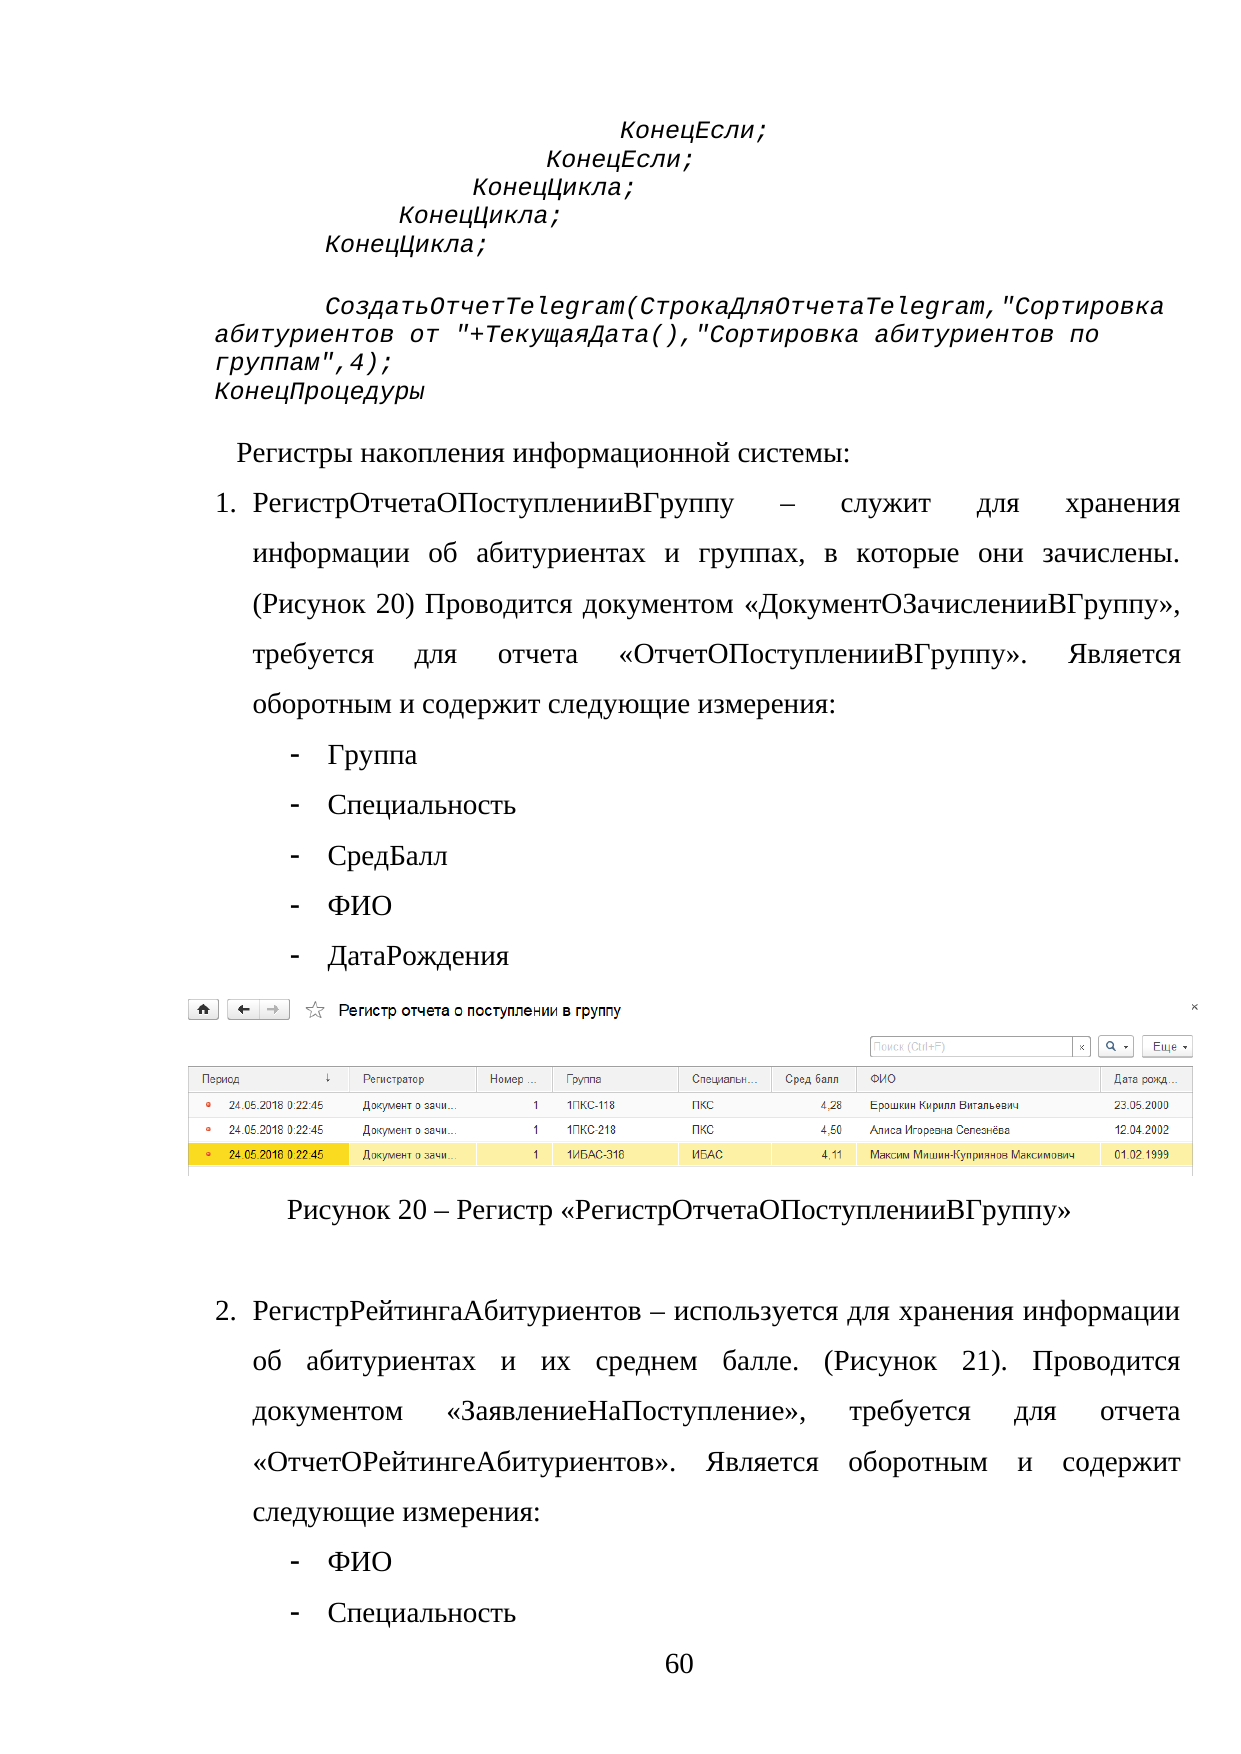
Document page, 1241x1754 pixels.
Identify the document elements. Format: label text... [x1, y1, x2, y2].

text СоздатьОтчетTelegram(СтрокаДляОтчетаTelegram,"Сортировка абитуриентов от "+ТекущаяДата(),"Сортировка абитуриентов по группам",4); [214, 293, 1181, 378]
list Группа [290, 737, 1181, 771]
text Регистры накопления информационной системы: [177, 435, 1181, 468]
list СредБалл [290, 838, 1181, 871]
text КонецПроцедуры [214, 378, 1181, 407]
list ФИО [290, 888, 1181, 922]
text КонецЕсли; [214, 118, 1181, 146]
text КонецЦикла; [214, 175, 1181, 203]
picture [177, 988, 1209, 1176]
text КонецЦикла; [214, 203, 1181, 231]
list Специальность [290, 1595, 1181, 1628]
list РегистрОтчетаОПоступленииВГруппу – служит для хранения информации об абитуриентах и группах, в которые они зачислены. (Рисунок 20) Проводится документом «ДокументОЗачисленииВГруппу», требуется для отчета «ОтчетОПоступленииВГруппу». Является оборотным и содержит следующие измерения: [215, 485, 1181, 720]
text КонецЦикла; [214, 231, 1181, 260]
list РегистрРейтингаАбитуриентов – используется для хранения информации об абитуриентах и их среднем балле. (Рисунок 21). Проводится документом «ЗаявлениеНаПоступление», требуется для отчета «ОтчетОРейтингеАбитуриентов». Является оборотным и содержит следующие измерения: [215, 1293, 1181, 1528]
list ФИО [290, 1544, 1181, 1578]
text КонецЕсли; [214, 146, 1181, 175]
list ДатаРождения [290, 938, 1181, 972]
text Рисунок 20 – Регистр «РегистрОтчетаОПоступленииВГруппу» [177, 1192, 1181, 1226]
list Специальность [290, 787, 1181, 821]
